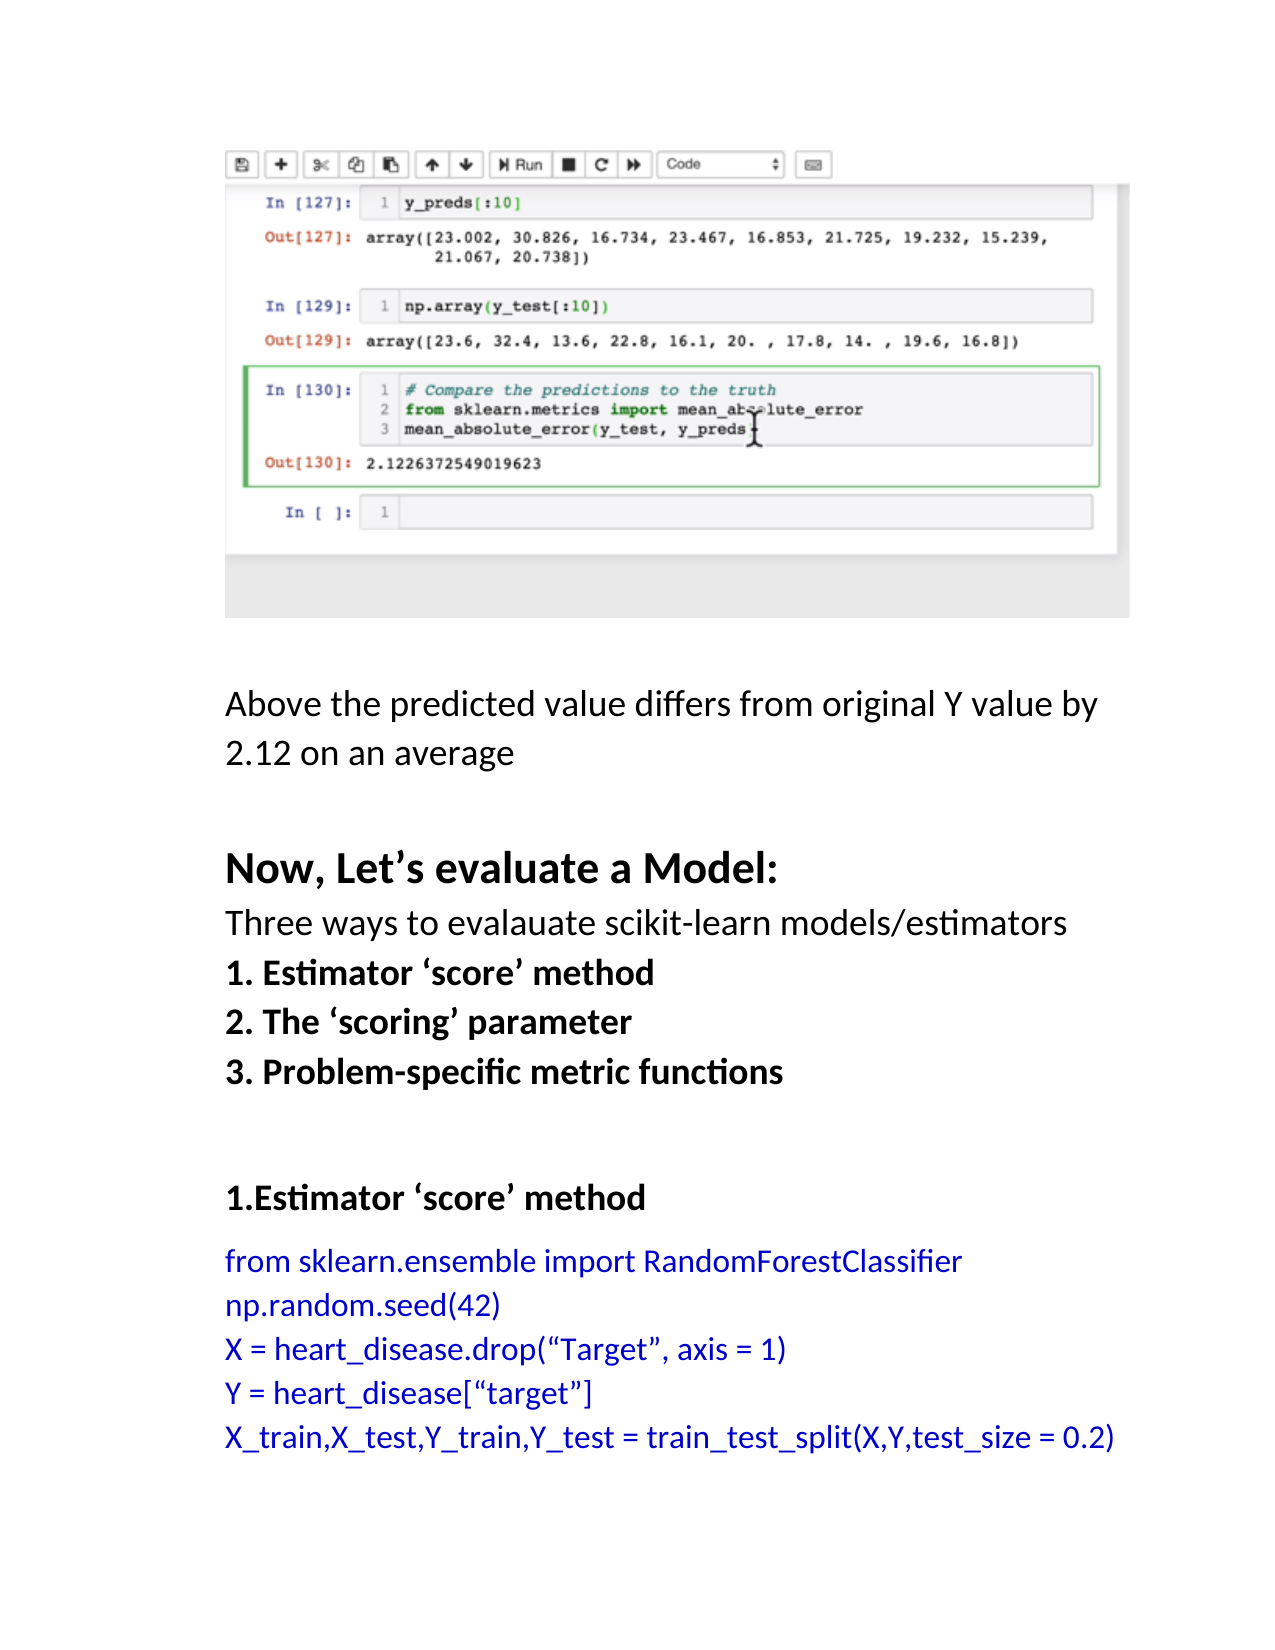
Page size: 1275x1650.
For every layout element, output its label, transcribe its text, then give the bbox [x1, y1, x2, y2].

list Above the predicted value differs from original Y value by 2.12 on an average [225, 680, 1125, 775]
list np.random.seed(42) [225, 1284, 1125, 1325]
picture [225, 150, 1130, 618]
list Three ways to evalauate scikit-learn models/estimators [225, 899, 1125, 945]
list Estimator ‘score’ method [225, 949, 1125, 994]
list Problem-specific metric functions [225, 1048, 1125, 1093]
text 1.Estimator ‘score’ method [225, 1174, 1125, 1220]
list X = heart_disease.drop(“Target”, axis = 1) [225, 1328, 1125, 1369]
list X_train,X_test,Y_train,Y_test = train_test_split(X,Y,test_size = 0.2) [225, 1416, 1125, 1457]
list Y = heart_disease[“target”] [225, 1372, 1125, 1413]
list Now, Let’s evaluate a Model: [225, 839, 1125, 895]
list The ‘scoring’ parameter [225, 998, 1125, 1044]
list from sklearn.ensemble import RandomForestClassifier [225, 1240, 1125, 1281]
